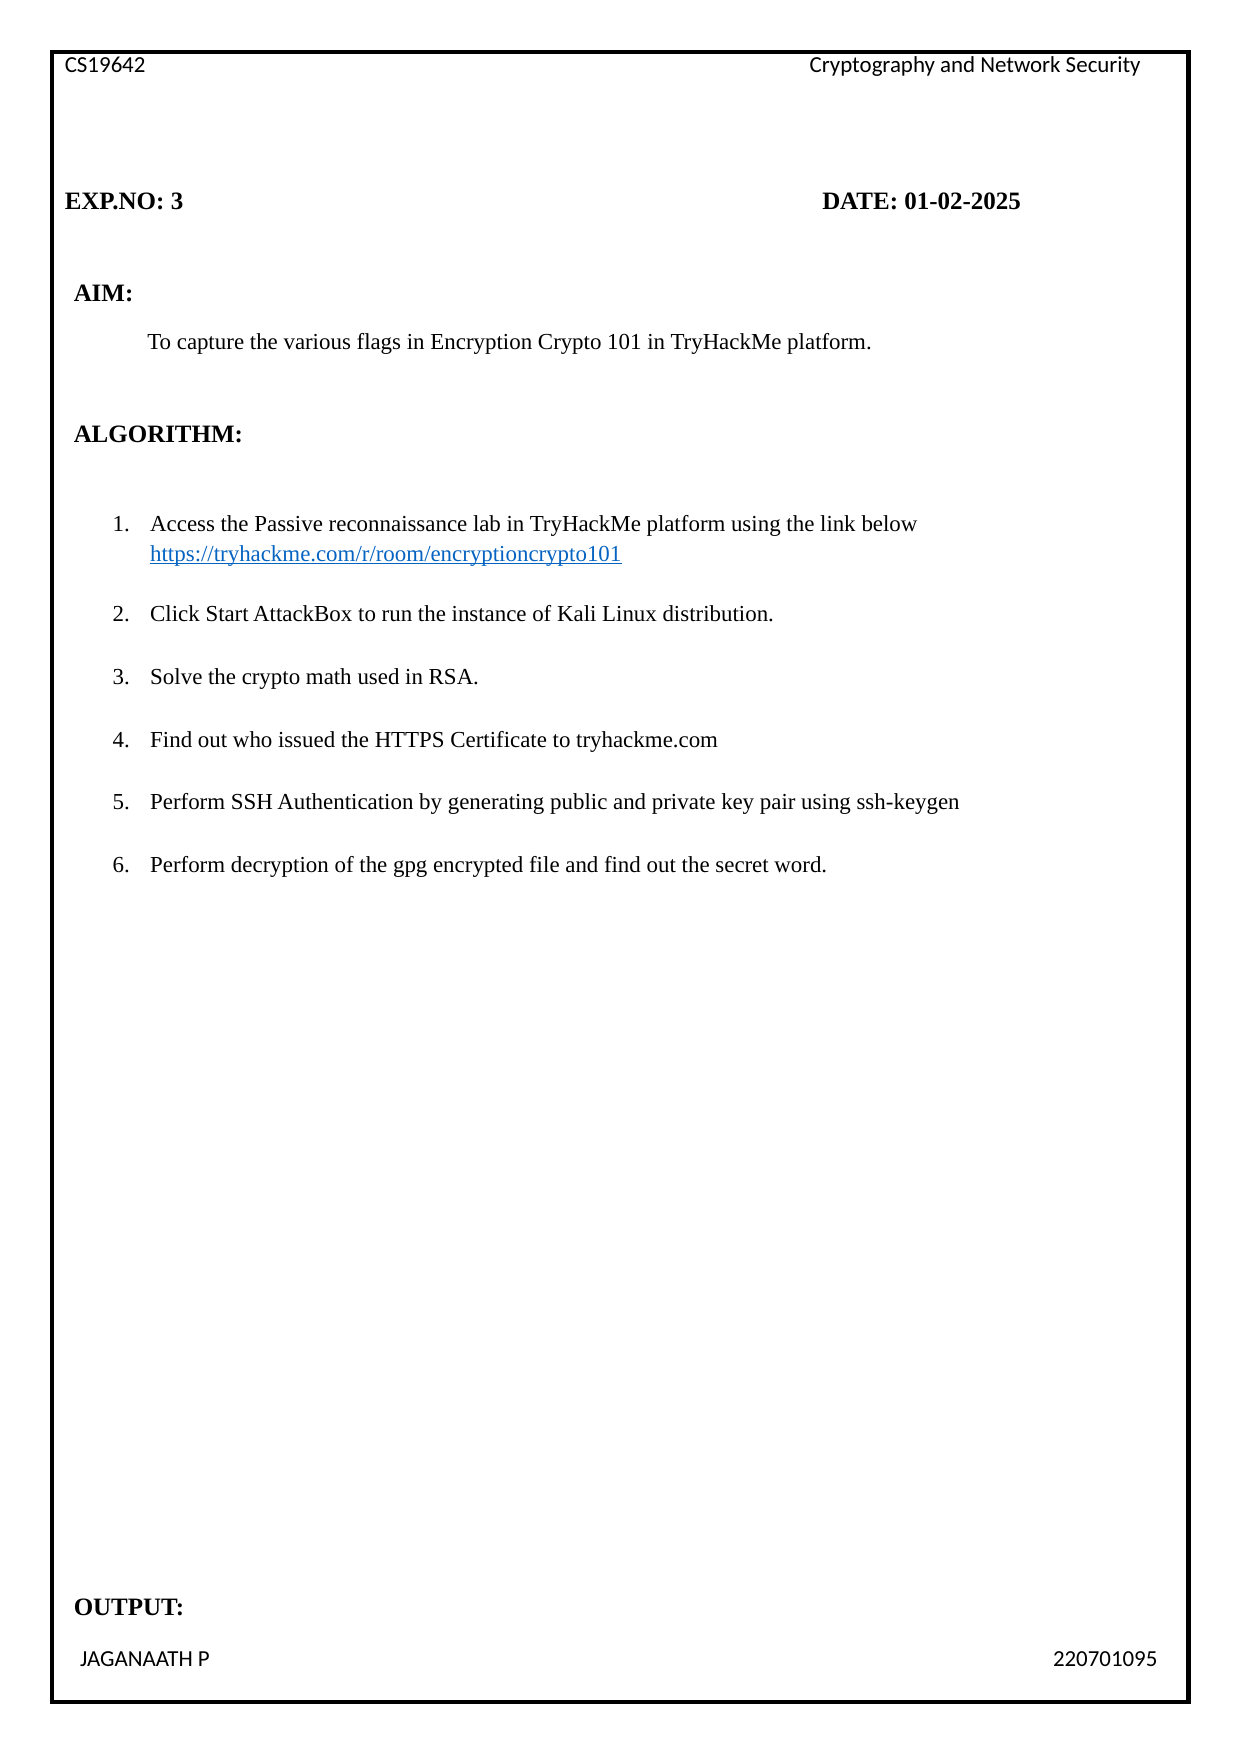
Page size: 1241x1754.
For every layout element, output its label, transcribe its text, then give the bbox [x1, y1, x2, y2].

text OUTPUT: [73, 1592, 1172, 1621]
list Perform decryption of the gpg encrypted file and find out the secret word. [112, 851, 1166, 877]
list Access the Passive reconnaissance lab in TryHackMe platform using the link below https://tryhackme.com/r/room/encryptioncrypto101 [112, 510, 1166, 566]
list Solve the crypto math used in RSA. [112, 663, 1166, 689]
list Click Start AttackBox to run the instance of Kali Linux distribution. [112, 601, 1166, 627]
text To capture the various flags in Encryption Crypto 101 in TryHackMe platform. [64, 328, 1172, 354]
list Find out who issued the HTTPS Certificate to tryhackme.com [112, 726, 1166, 752]
text AIM: [73, 278, 1172, 307]
list Perform SSH Authentication by generating public and private key pair using ssh-keygen [112, 788, 1166, 815]
text ALGORITHM: [73, 419, 1172, 448]
text EXP.NO: 3 DATE: 01-02-2025 [64, 186, 1172, 214]
